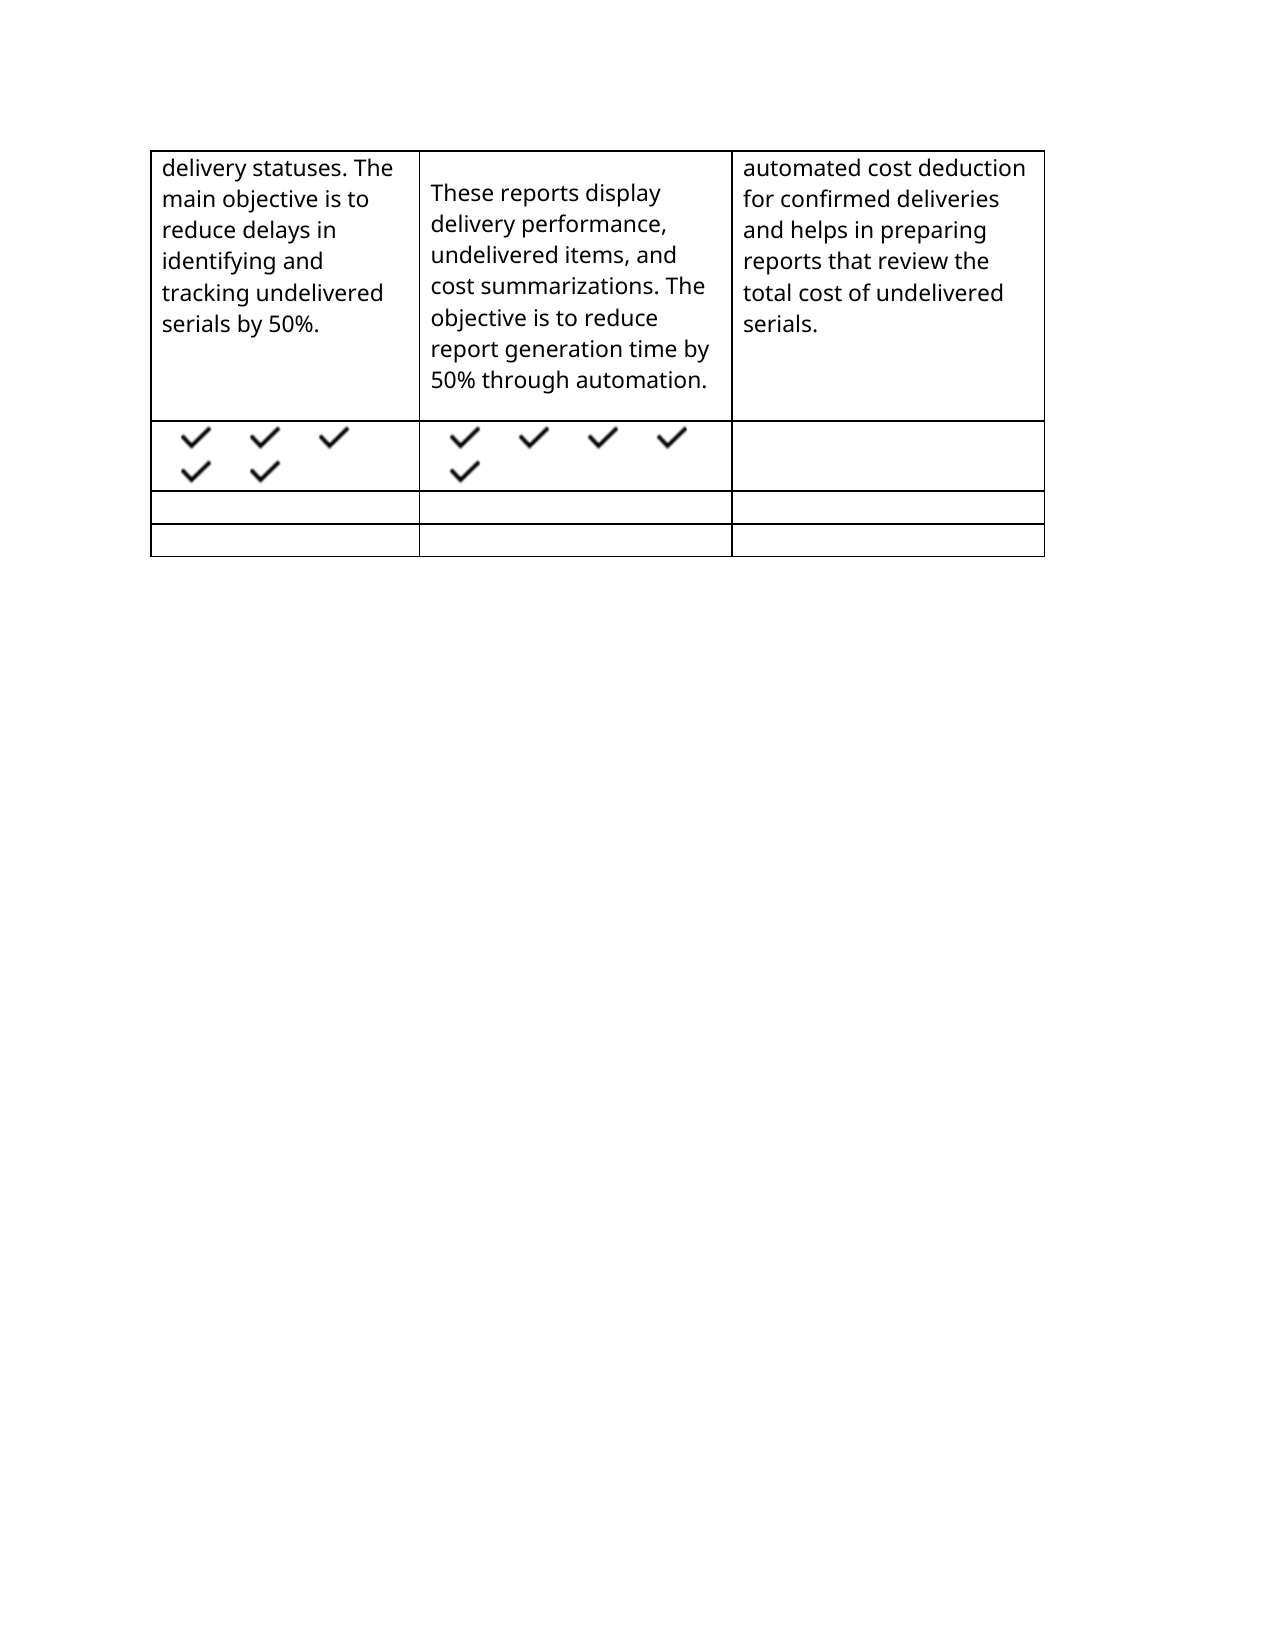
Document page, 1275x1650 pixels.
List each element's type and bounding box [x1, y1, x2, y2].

table_cell [420, 422, 731, 490]
table_cell [420, 525, 731, 556]
table_header [152, 152, 419, 420]
table_cell [733, 492, 1044, 523]
table_cell [152, 422, 419, 490]
table_header [420, 152, 731, 420]
table_cell [733, 422, 1044, 490]
table_cell [733, 525, 1044, 556]
table_cell [420, 492, 731, 523]
table_cell [152, 525, 419, 556]
table_cell [152, 492, 419, 523]
table_header [733, 152, 1044, 420]
